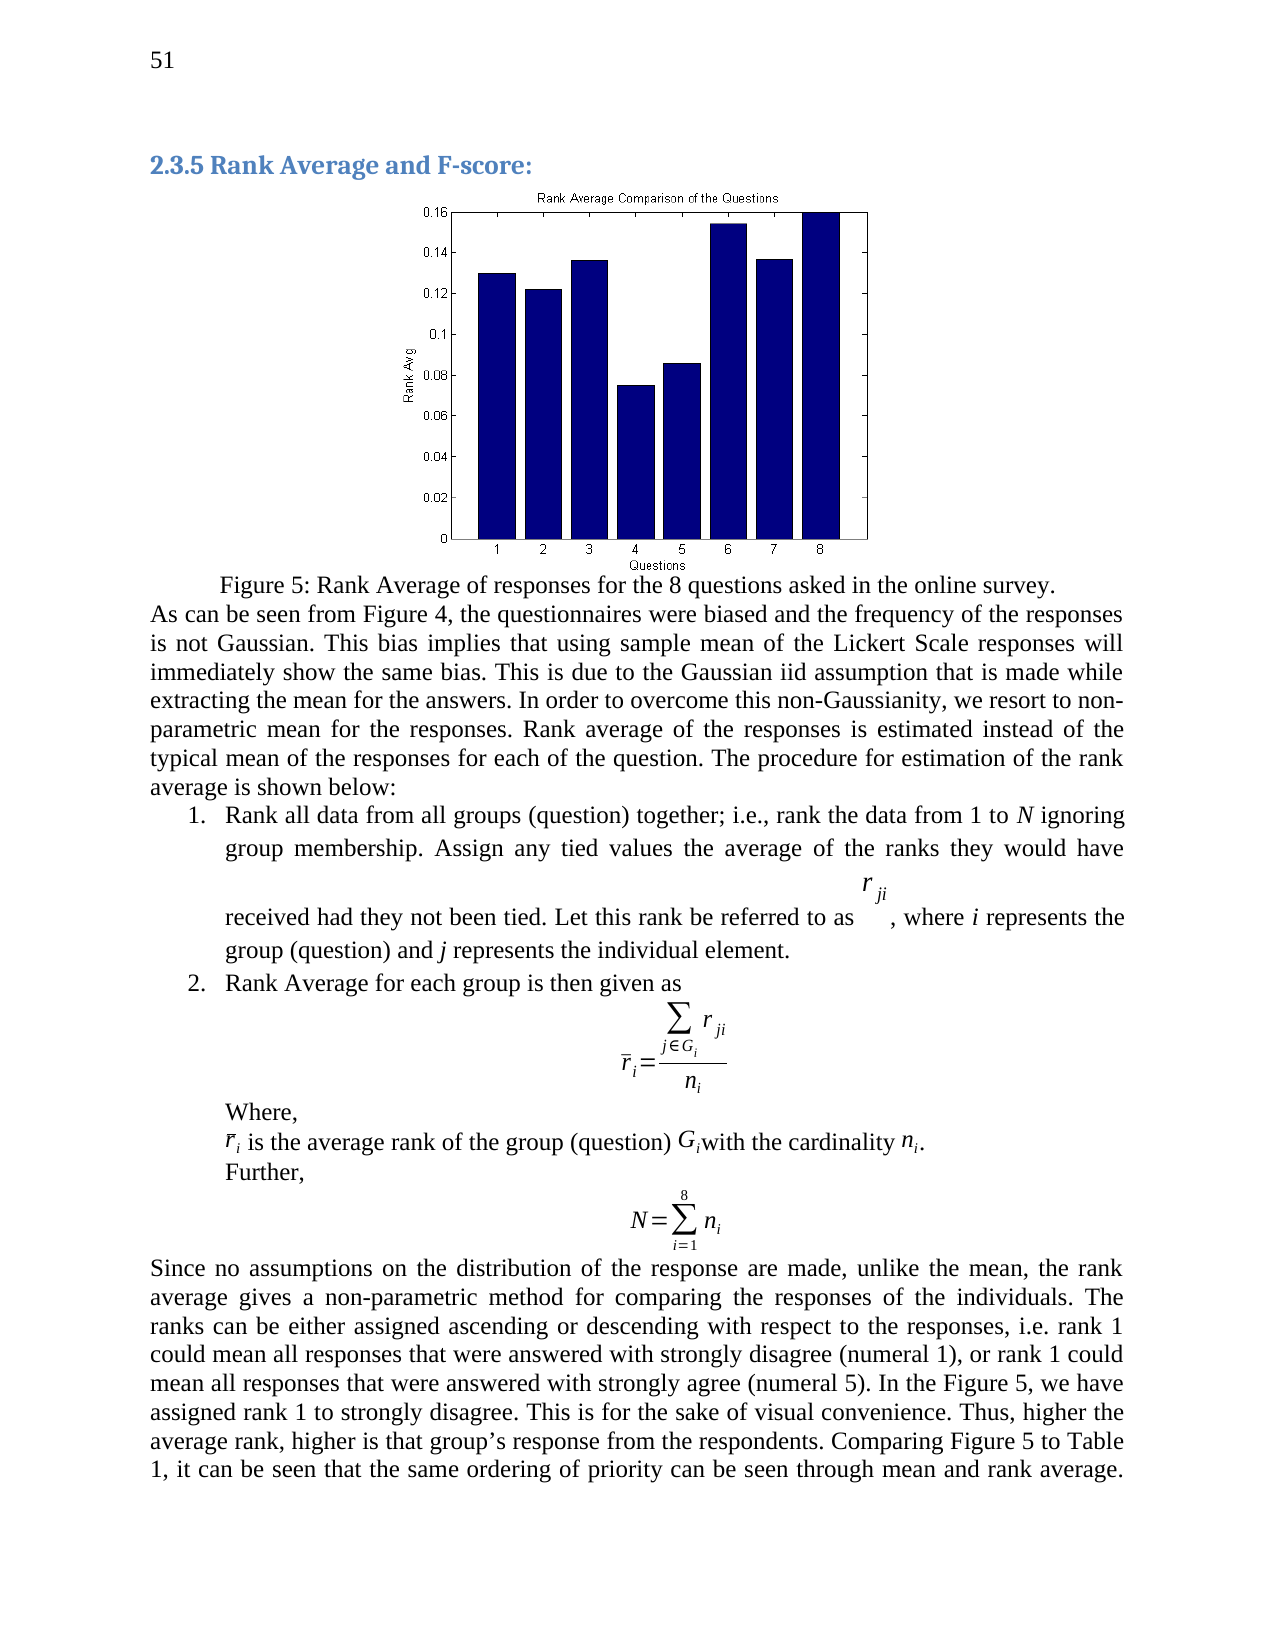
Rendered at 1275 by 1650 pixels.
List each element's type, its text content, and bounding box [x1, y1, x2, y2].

subtitle 2.3.5 Rank Average and F-score: [150, 150, 1125, 181]
list Where, [225, 1097, 1125, 1126]
text Figure 5: Rank Average of responses for the 8 questions asked in the online survey. [150, 570, 1125, 599]
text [150, 1253, 1125, 1483]
list Rank Average for each group is then given as [187, 968, 1125, 997]
picture [397, 181, 878, 571]
text As can be seen from Figure 4, the questionnaires were biased and the frequency of the responses is not Gaussian. This bias implies that using sample mean of the Lickert Scale responses will immediately show the same bias. This is due to the Gaussian iid assumption that is made while extracting the mean for the answers. In order to overcome this non-Gaussianity, we resort to non-parametric mean for the responses. Rank average of the responses is estimated instead of the typical mean of the responses for each of the question. The procedure for estimation of the rank average is shown below: [150, 599, 1125, 800]
list Rank all data from all groups (question) together; i.e., rank the data from 1 to N ignoring group membership. Assign any tied values the average of the ranks they would have received had they not been tied. Let this rank be referred to as , where i represents the group (question) and j represents the individual element. [187, 800, 1125, 964]
list Further, [225, 1157, 1125, 1186]
list is the average rank of the group (question) with the cardinality . [225, 1126, 1125, 1157]
